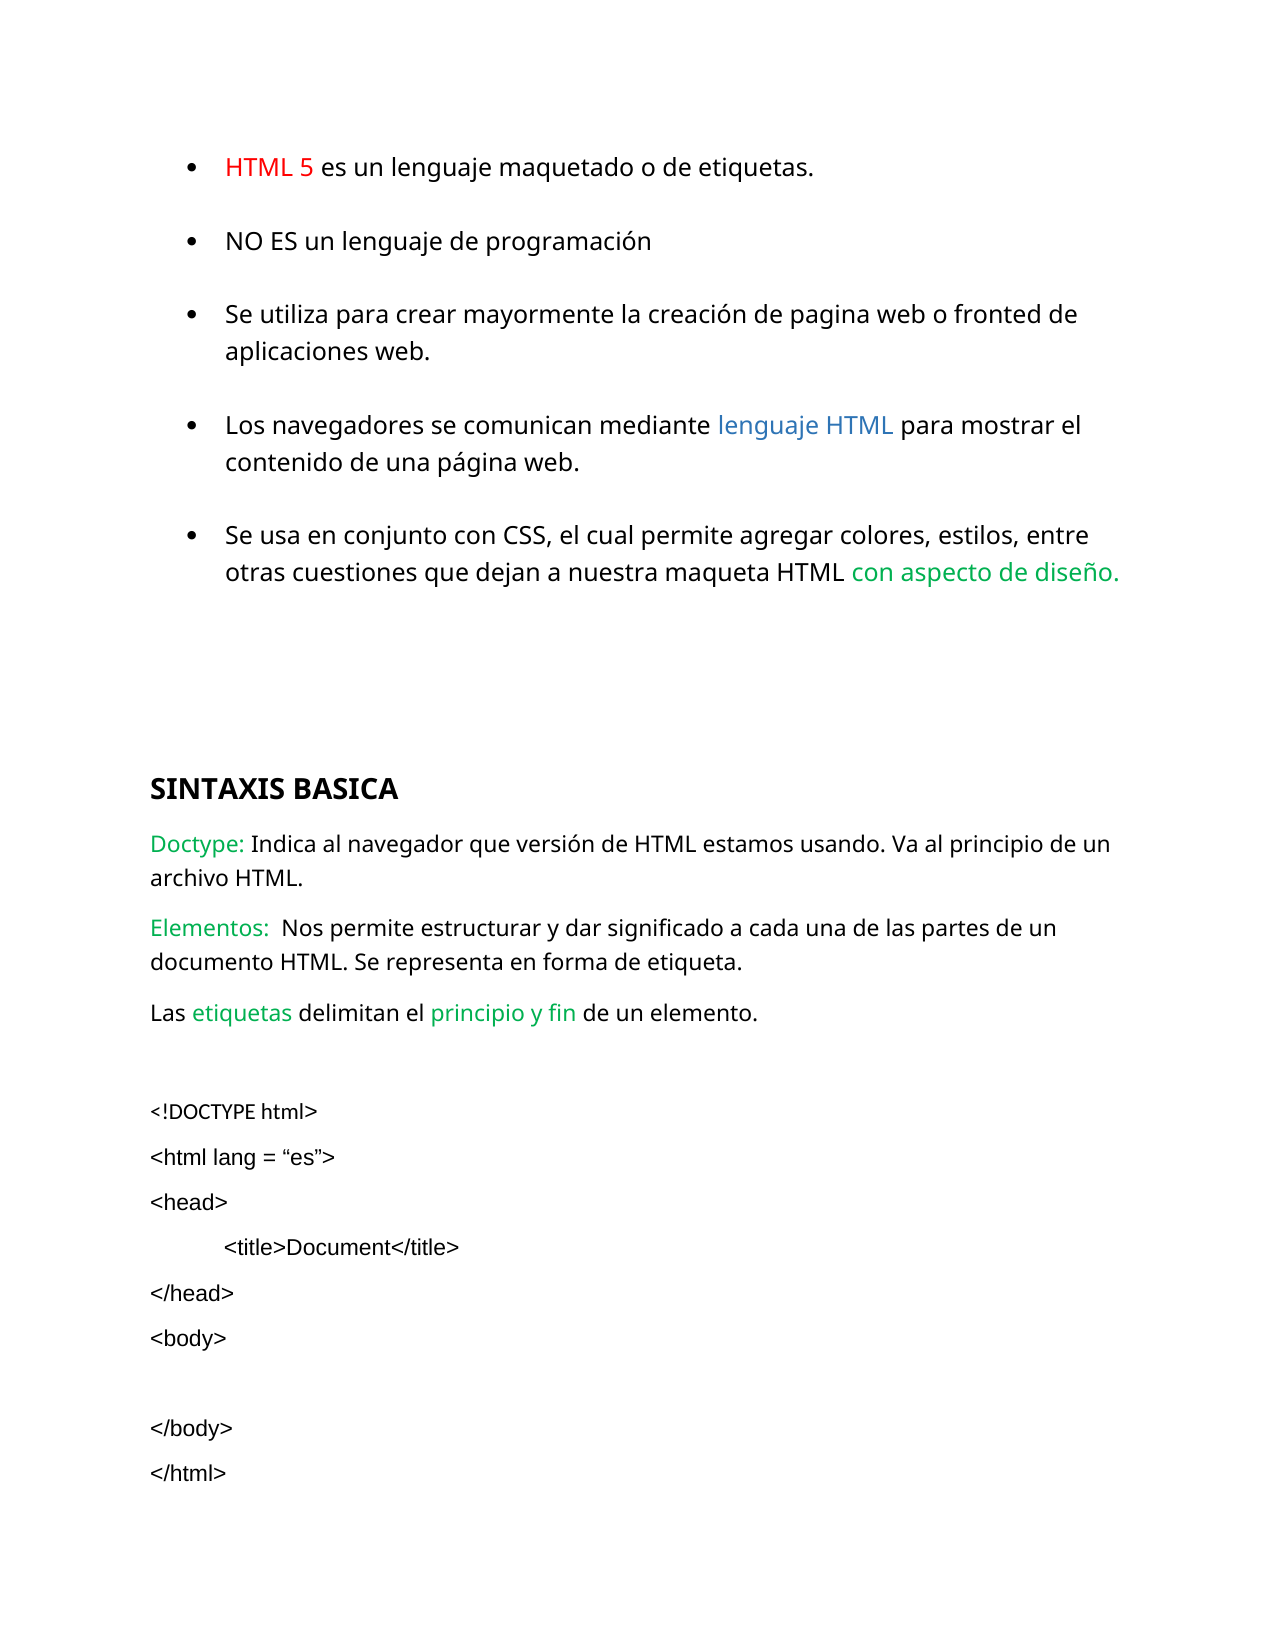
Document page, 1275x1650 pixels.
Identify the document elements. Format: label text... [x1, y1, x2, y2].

list NO ES un lenguaje de programación [187, 223, 1125, 258]
list HTML 5 es un lenguaje maquetado o de etiquetas. [187, 150, 1125, 184]
text Doctype: Indica al navegador que versión de HTML estamos usando. Va al principio de un archivo HTML. [150, 828, 1125, 893]
text </body> [150, 1415, 1125, 1441]
text Las etiquetas delimitan el principio y fin de un elemento. [150, 996, 1125, 1028]
list Se usa en conjunto con CSS, el cual permite agregar colores, estilos, entre otras cuestiones que dejan a nuestra maqueta HTML con aspecto de diseño. [187, 518, 1125, 588]
text <title>Document</title> [150, 1234, 1125, 1261]
text SINTAXIS BASICA [150, 769, 1125, 808]
list Los navegadores se comunican mediante lenguaje HTML para mostrar el contenido de una página web. [187, 407, 1125, 478]
text <body> [150, 1324, 1125, 1351]
text </head> [150, 1279, 1125, 1306]
text </html> [150, 1460, 1125, 1486]
text <head> [150, 1189, 1125, 1216]
text <!DOCTYPE html> [150, 1097, 1125, 1125]
text <html lang = “es”> [150, 1144, 1125, 1171]
list Se utiliza para crear mayormente la creación de pagina web o fronted de aplicaciones web. [187, 297, 1125, 368]
text Elementos: Nos permite estructurar y dar significado a cada una de las partes de un documento HTML. Se representa en forma de etiqueta. [150, 912, 1125, 977]
